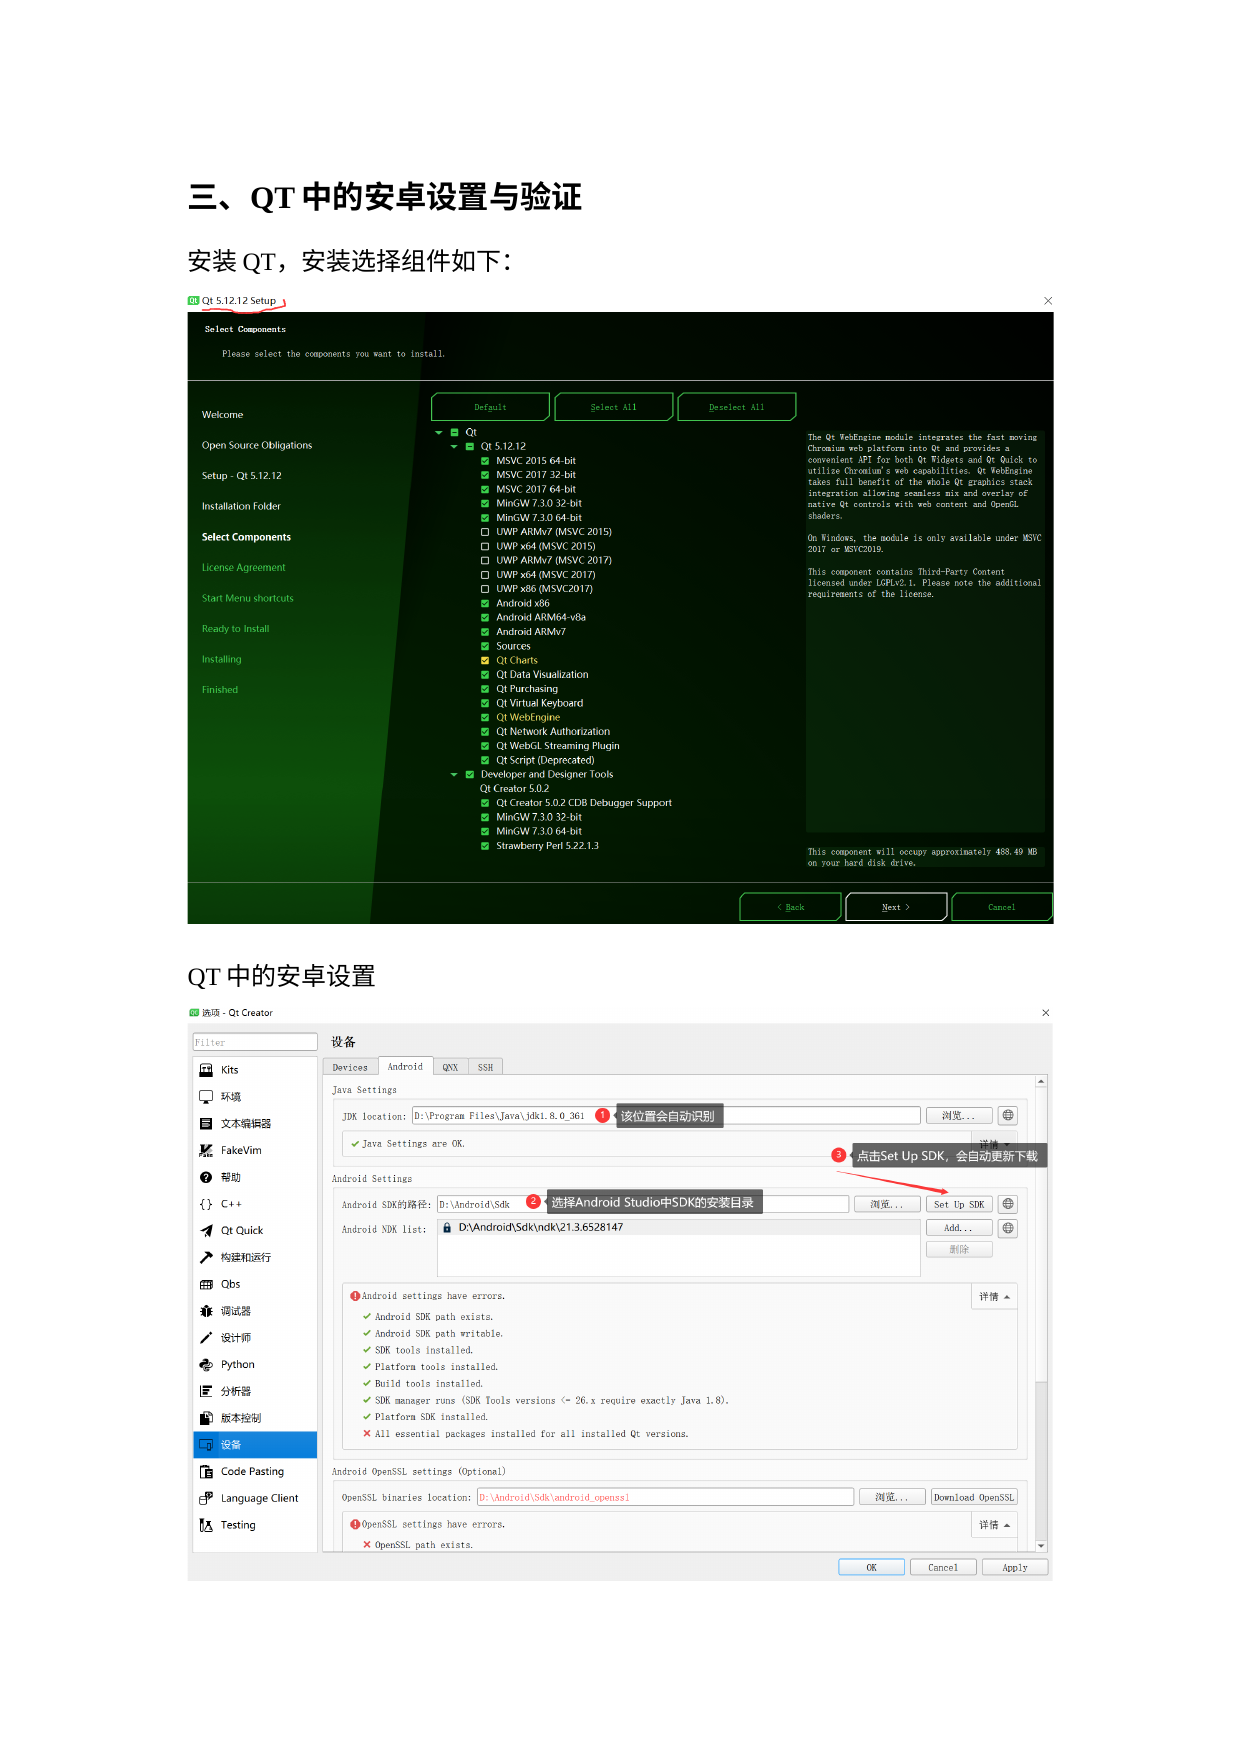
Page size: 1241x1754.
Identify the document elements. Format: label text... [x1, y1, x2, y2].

text 三、QT中的安卓设置与验证 [187, 162, 1053, 227]
text QT中的安卓设置 [187, 942, 1053, 1007]
picture [187, 292, 1054, 924]
picture [187, 1007, 1053, 1581]
text 安装QT，安装选择组件如下： [187, 227, 1053, 292]
